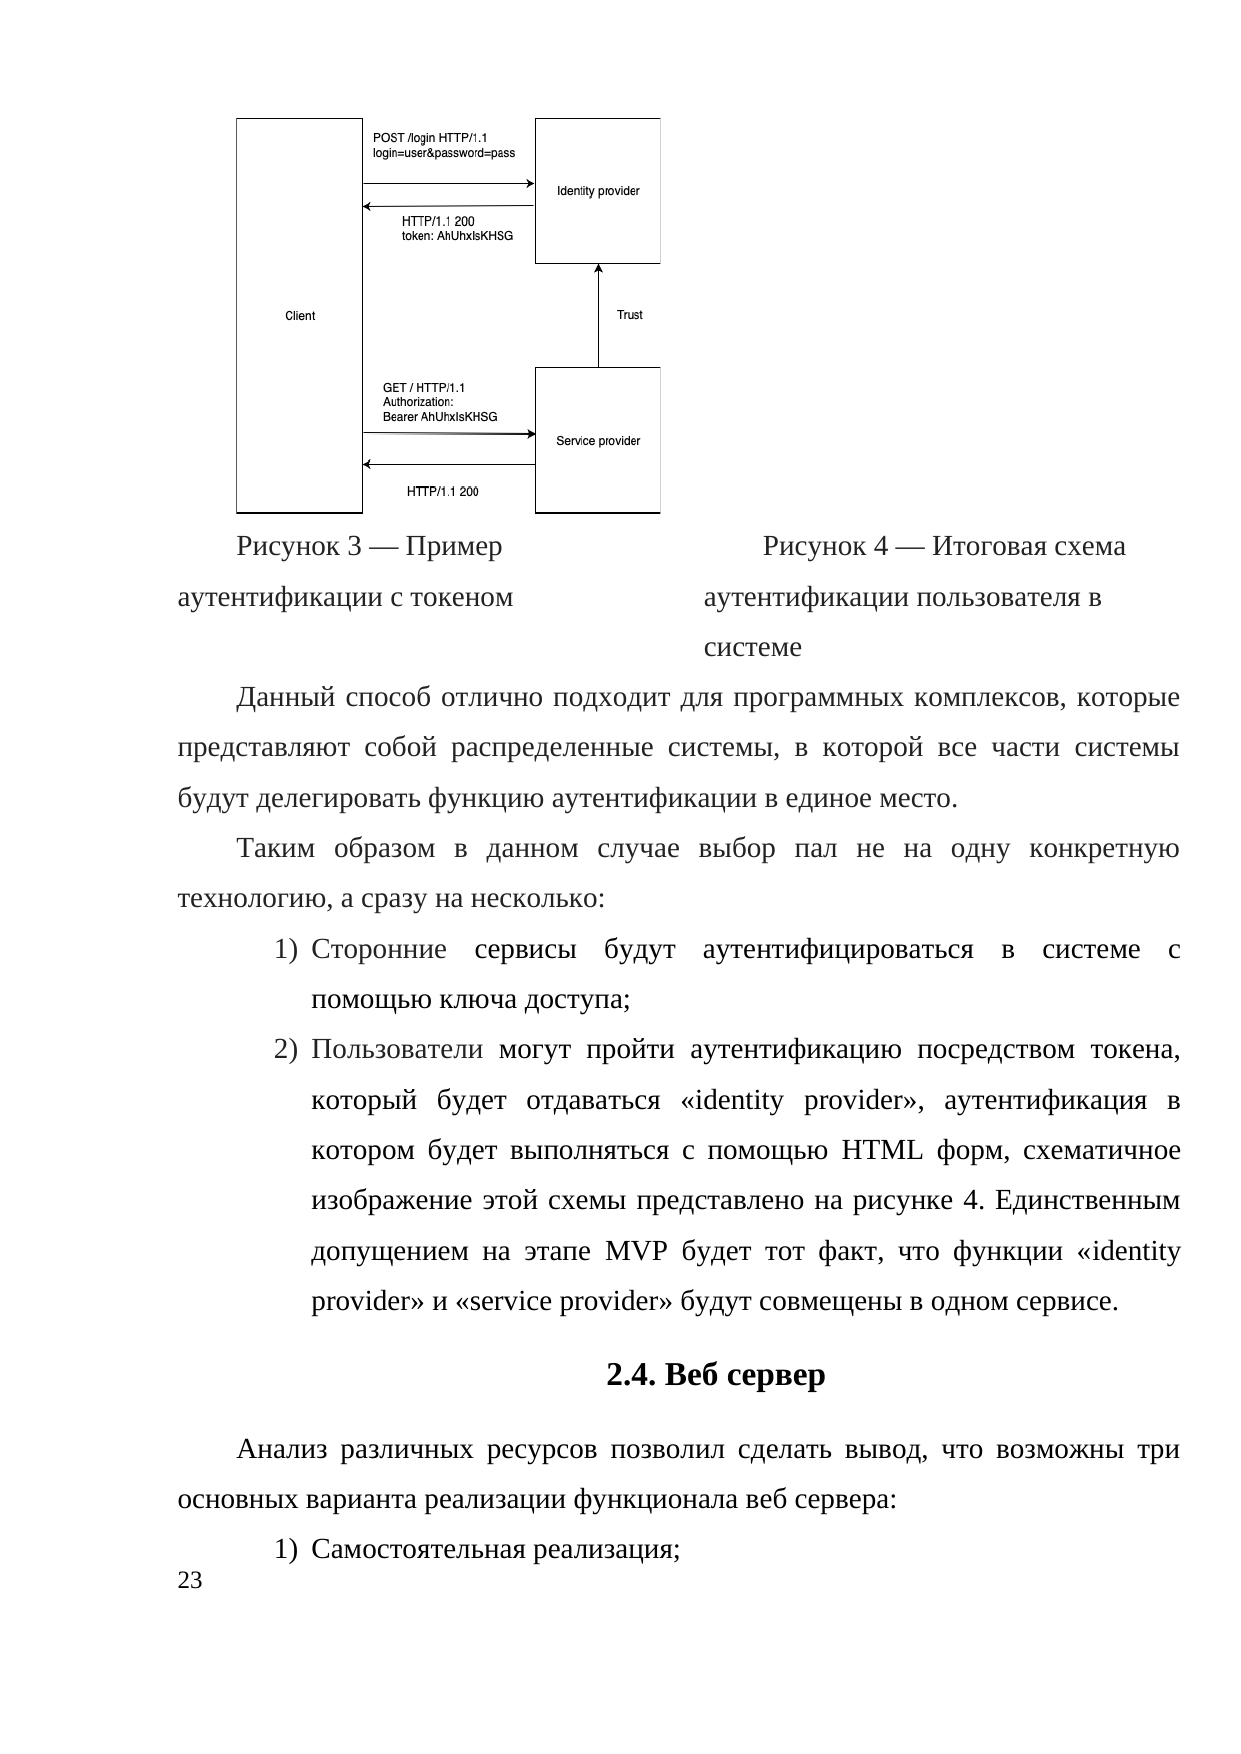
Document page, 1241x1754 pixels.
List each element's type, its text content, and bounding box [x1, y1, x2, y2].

text Анализ различных ресурсов позволил сделать вывод, что возможны три основных варианта реализации функционала веб сервера: [177, 1431, 1181, 1515]
list Сторонние сервисы будут аутентифицироваться в системе с помощью ключа доступа; [274, 931, 1181, 1015]
text Таким образом в данном случае выбор пал не на одну конкретную технологию, а сразу на несколько: [177, 830, 1181, 914]
subtitle 2.4. Веб сервер [251, 1354, 1181, 1392]
text Рисунок 4 — Итоговая схема аутентификации пользователя в системе [703, 528, 1181, 662]
picture [236, 118, 661, 514]
list Пользователи могут пройти аутентификацию посредством токена, который будет отдаваться «identity provider», аутентификация в котором будет выполняться с помощью HTML форм, схематичное изображение этой схемы представлено на рисунке 4. Единственным допущением на этапе MVP будет тот факт, что функции «identity provider» и «service provider» будут совмещены в одном сервисе. [274, 1031, 1181, 1317]
text Данный способ отлично подходит для программных комплексов, которые представляют собой распределенные системы, в которой все части системы будут делегировать функцию аутентификации в единое место. [177, 679, 1181, 813]
list Самостоятельная реализация; [274, 1531, 1181, 1565]
text Рисунок 3 — Пример аутентификации с токеном [177, 528, 655, 612]
